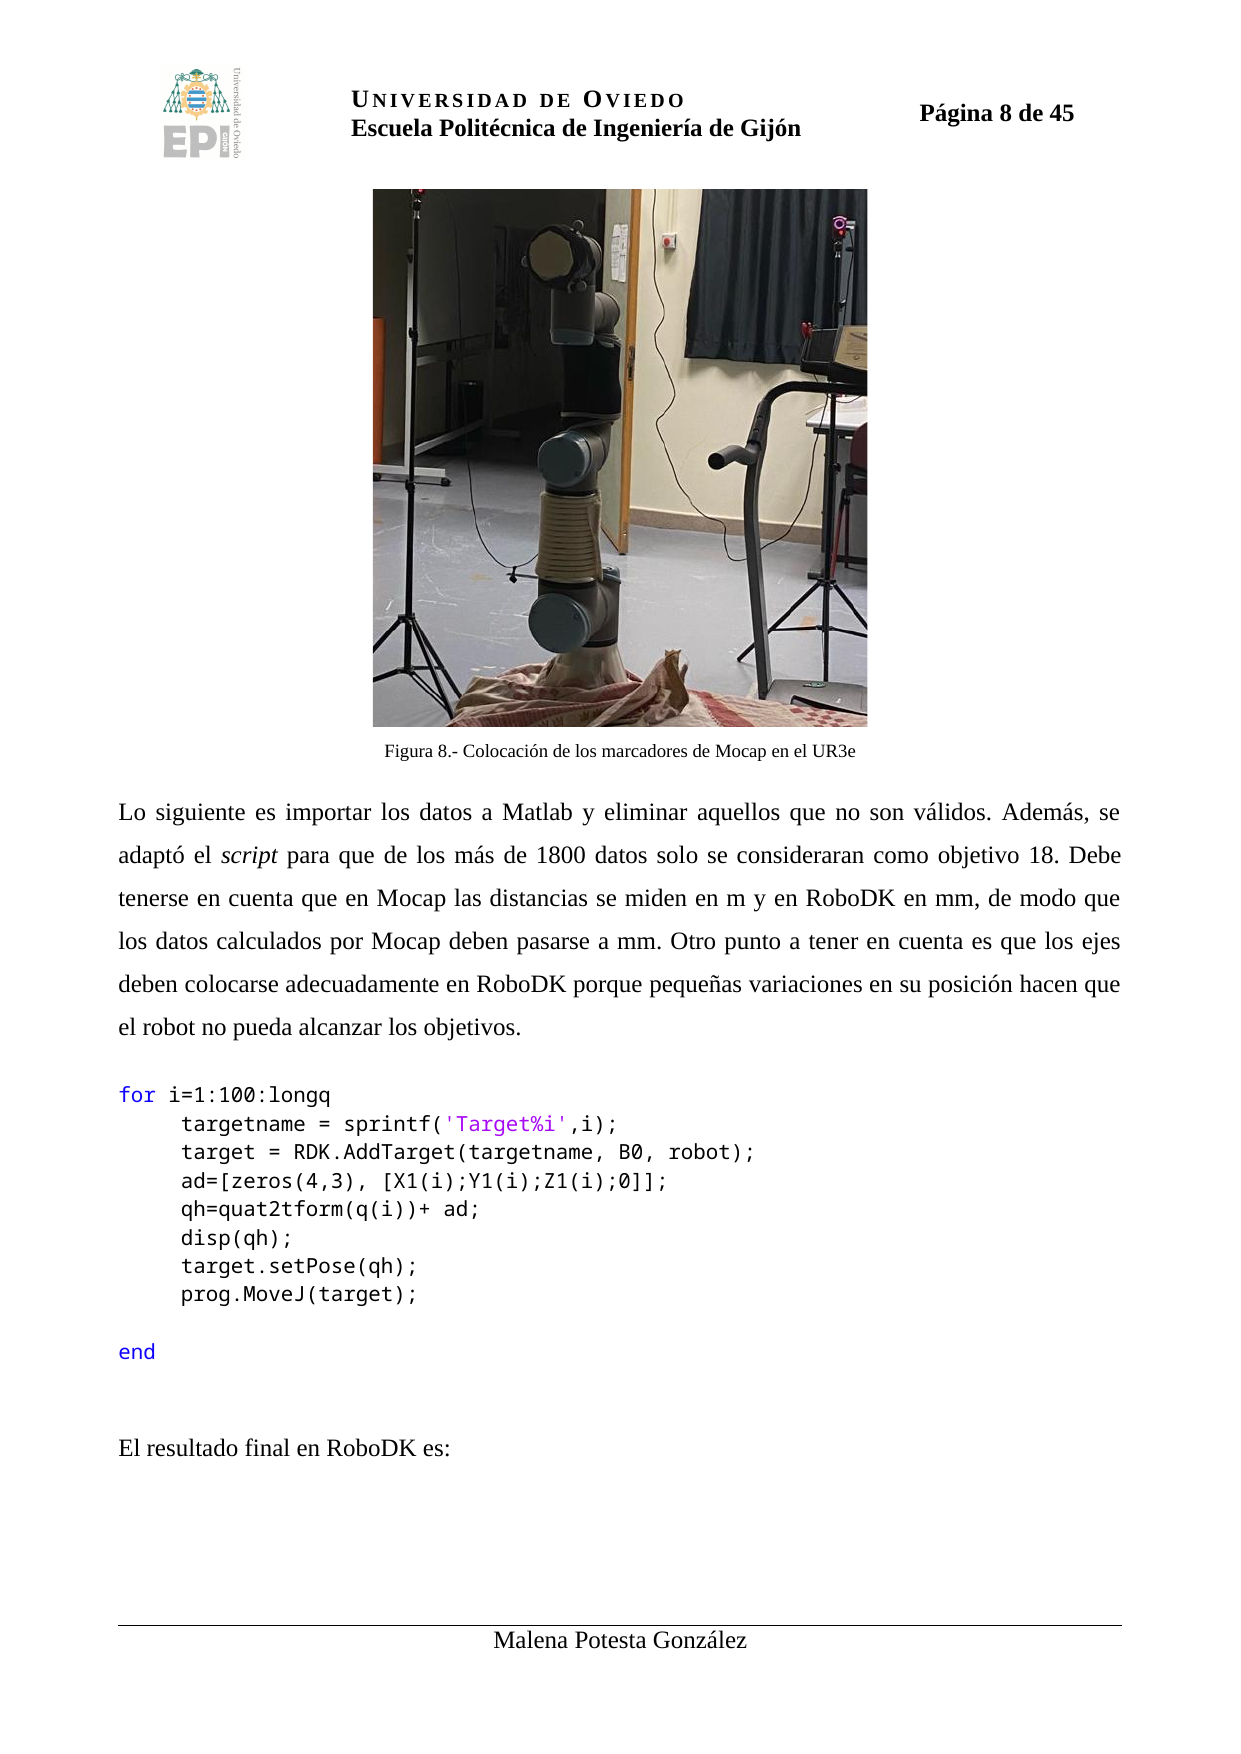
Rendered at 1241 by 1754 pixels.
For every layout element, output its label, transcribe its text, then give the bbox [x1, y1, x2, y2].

text ad=[zeros(4,3), [X1(i);Y1(i);Z1(i);0]]; [118, 1166, 1122, 1194]
text for i=1:100:longq [118, 1081, 1122, 1109]
text targetname = sprintf('Target%i',i); [118, 1109, 1122, 1137]
text target = RDK.AddTarget(targetname, B0, robot); [118, 1137, 1122, 1166]
picture [372, 189, 868, 727]
text Lo siguiente es importar los datos a Matlab y eliminar aquellos que no son válidos. Además, se adaptó el script para que de los más de 1800 datos solo se consideraran como objetivo 18. Debe tenerse en cuenta que en Mocap las distancias se miden en m y en RoboDK en mm, de modo que los datos calculados por Mocap deben pasarse a mm. Otro punto a tener en cuenta es que los ejes deben colocarse adecuadamente en RoboDK porque pequeñas variaciones en su posición hacen que el robot no pueda alcanzar los objetivos. [118, 797, 1122, 1041]
text El resultado final en RoboDK es: [118, 1433, 1122, 1462]
text end [118, 1337, 1122, 1365]
text qh=quat2tform(q(i))+ ad; [118, 1194, 1122, 1223]
text disp(qh); [118, 1223, 1122, 1251]
text Figura 8.- Colocación de los marcadores de Mocap en el UR3e [118, 739, 1122, 761]
text prog.MoveJ(target); [118, 1279, 1122, 1308]
text target.setPose(qh); [118, 1251, 1122, 1279]
picture [158, 65, 245, 161]
